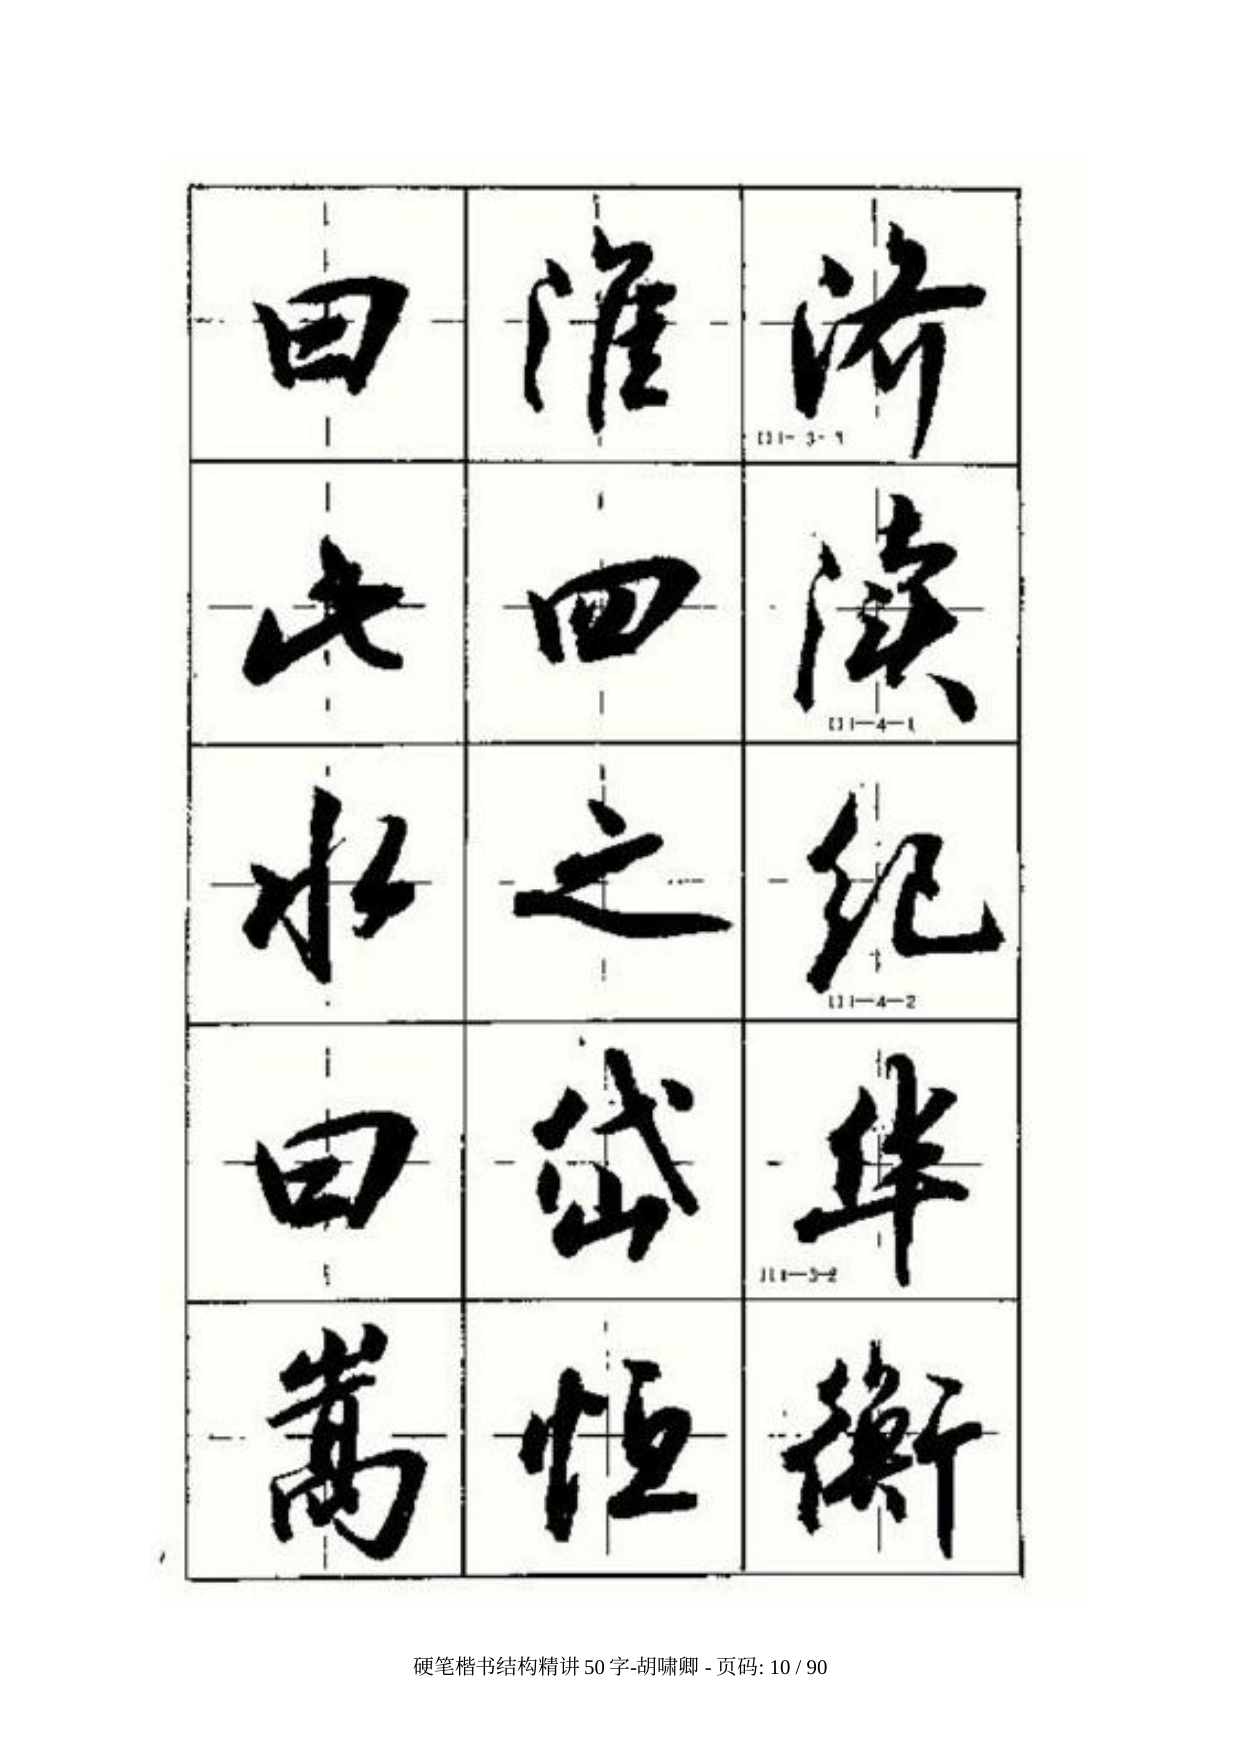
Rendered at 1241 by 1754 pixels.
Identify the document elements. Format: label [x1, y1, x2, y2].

picture [150, 150, 1088, 1604]
